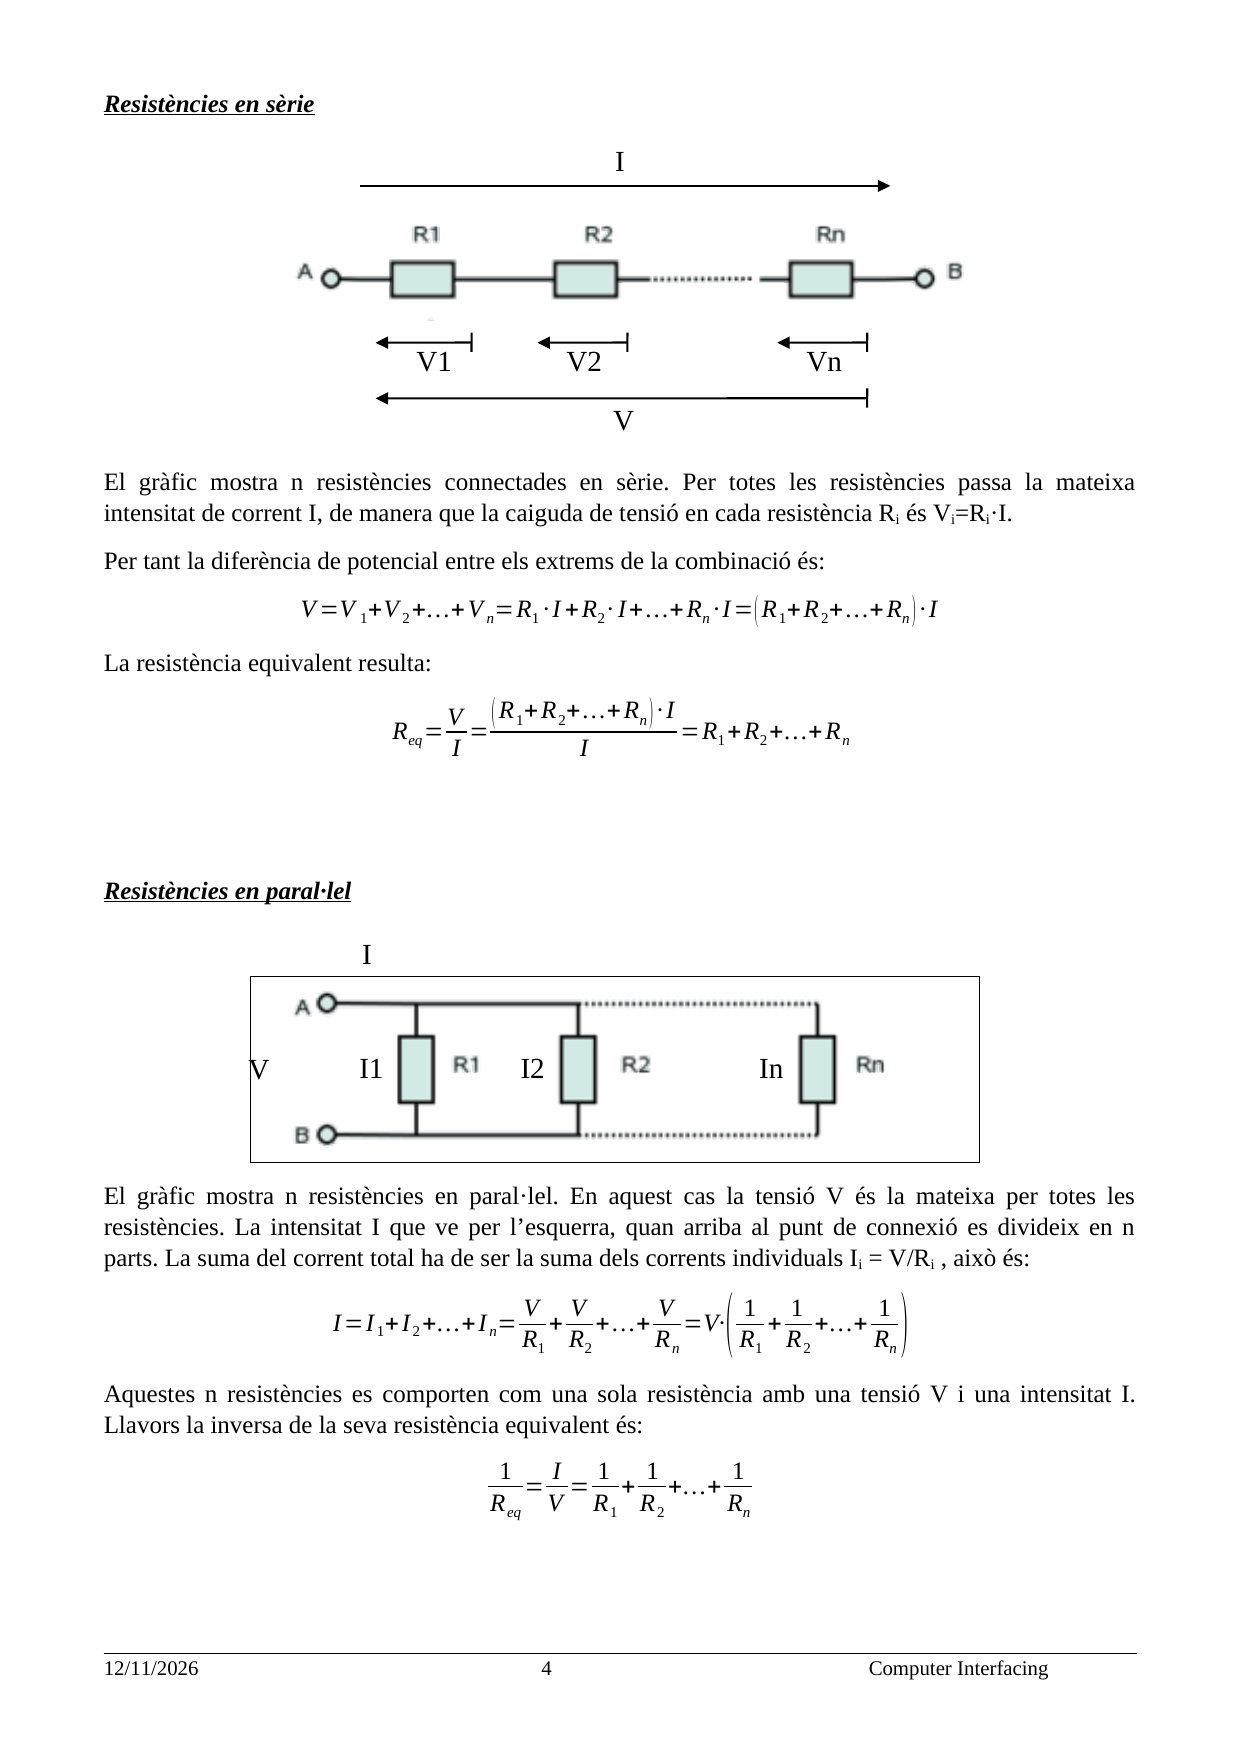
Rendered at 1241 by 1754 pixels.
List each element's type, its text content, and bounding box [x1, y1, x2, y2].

text El gràfic mostra n resistències connectades en sèrie. Per totes les resistències passa la mateixa intensitat de corrent I, de manera que la caiguda de tensió en cada resistència Ri és Vi=Ri·I. [103, 467, 1137, 527]
text El gràfic mostra n resistències en paral·lel. En aquest cas la tensió V és la mateixa per totes les resistències. La intensitat I que ve per l’esquerra, quan arriba al punt de connexió es divideix en n parts. La suma del corrent total ha de ser la suma dels corrents individuals Ii = V/Ri , això és: [103, 1181, 1137, 1272]
text Per tant la diferència de potencial entre els extrems de la combinació és: [103, 546, 1137, 575]
text La resistència equivalent resulta: [103, 648, 1137, 676]
picture [261, 205, 989, 321]
text Resistències en sèrie [103, 89, 1137, 117]
text Aquestes n resistències es comporten com una sola resistència amb una tensió V i una intensitat I. Llavors la inversa de la seva resistència equivalent és: [103, 1379, 1137, 1439]
picture [251, 977, 979, 1162]
text Resistències en paral·lel [103, 876, 1137, 904]
